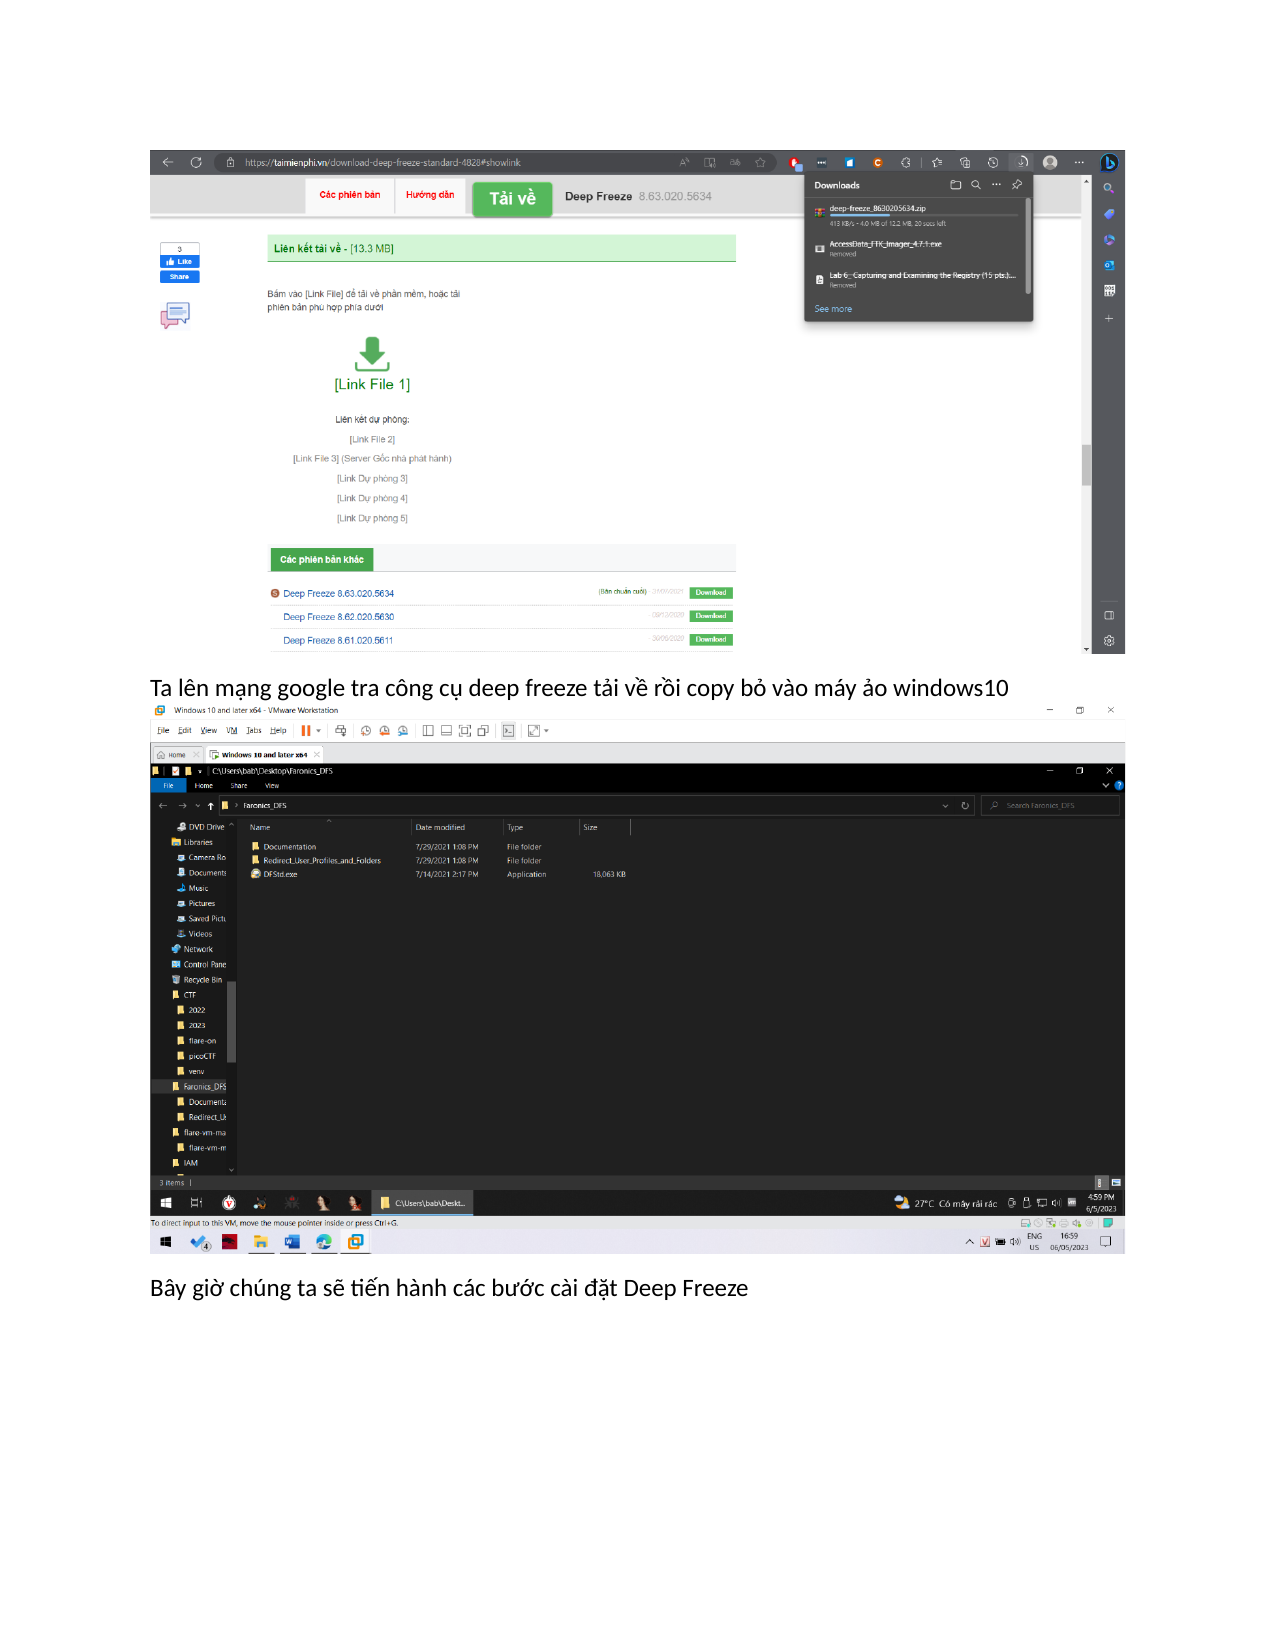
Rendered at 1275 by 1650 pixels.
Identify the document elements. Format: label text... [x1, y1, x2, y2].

text Ta lên mạng google tra công cụ deep freeze tải về rồi copy bỏ vào máy ảo windows10 [150, 672, 1125, 704]
picture [150, 704, 1125, 1254]
text Bây giờ chúng ta sẽ tiến hành các bước cài đặt Deep Freeze [150, 1272, 1125, 1303]
picture [150, 150, 1125, 654]
